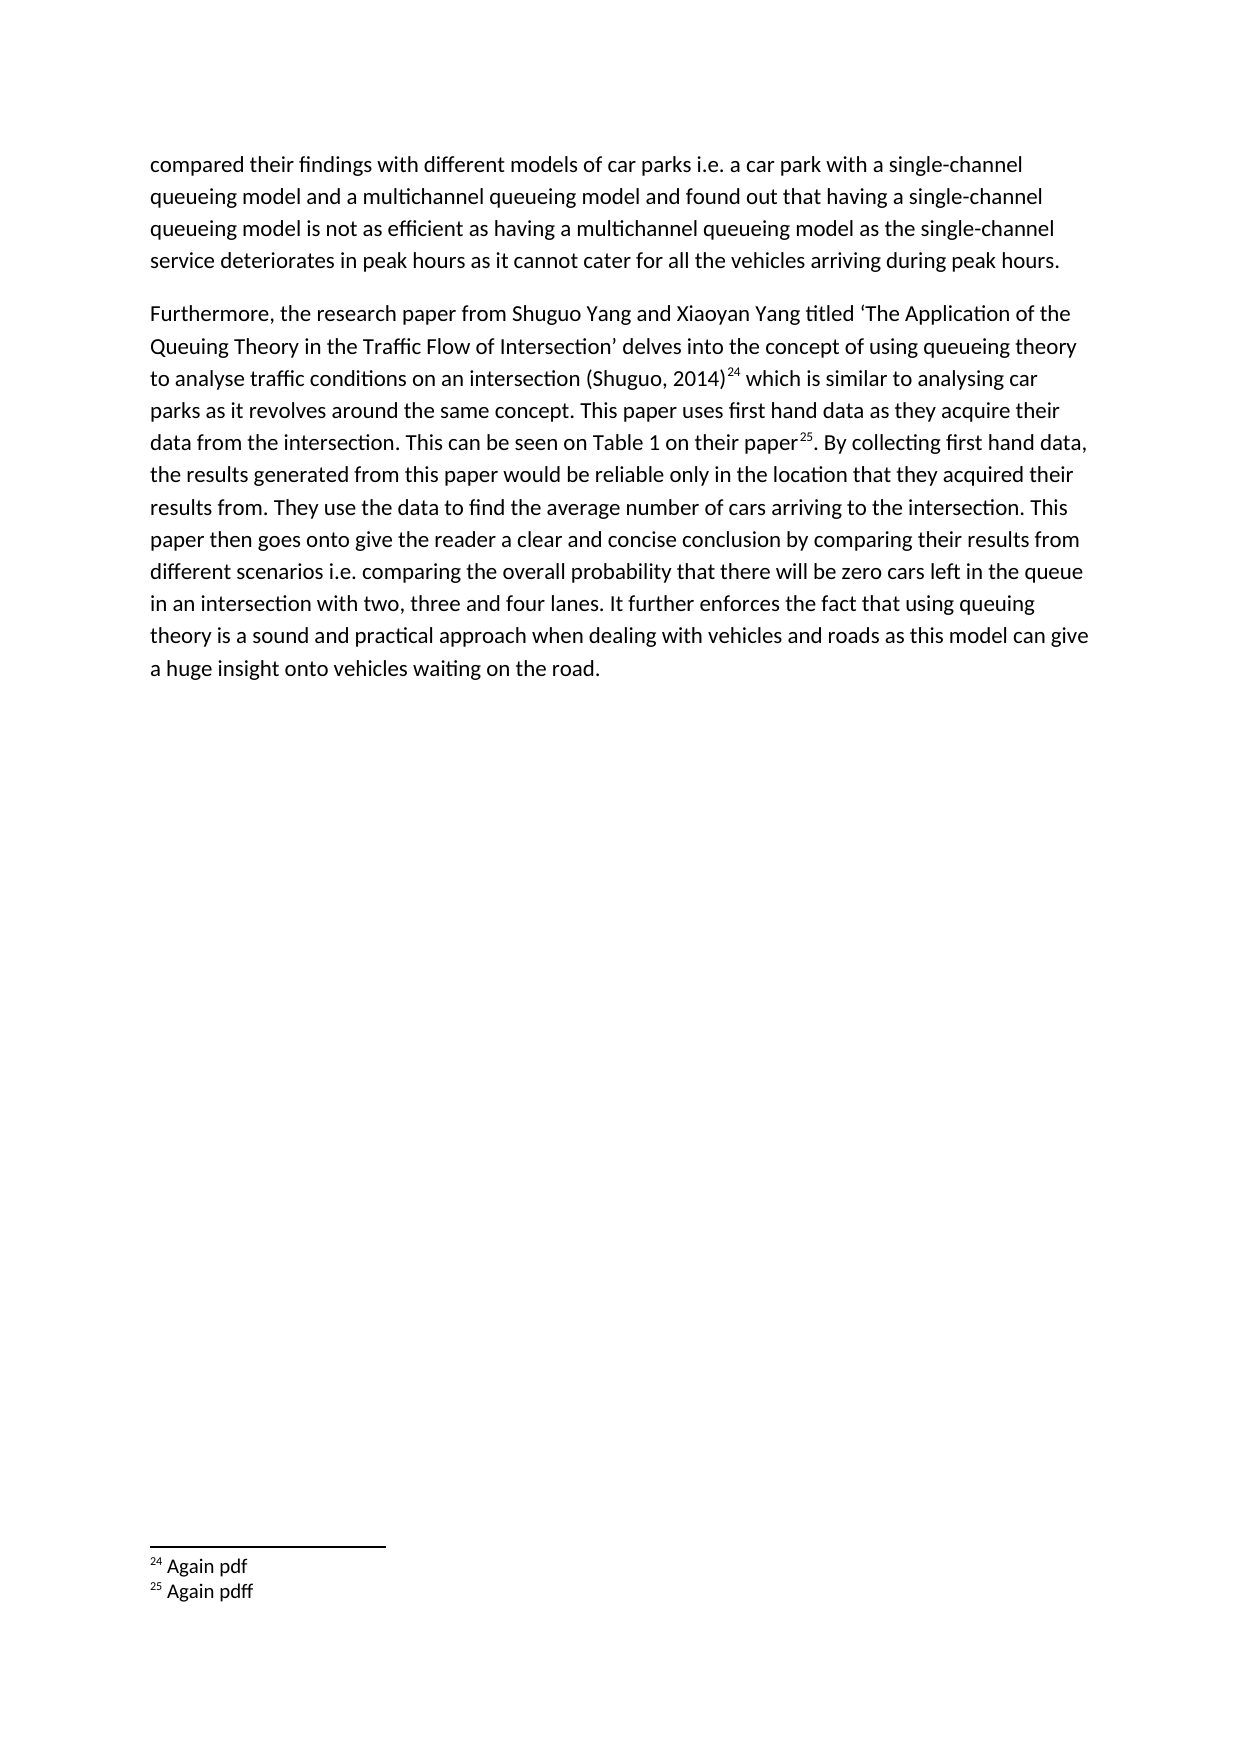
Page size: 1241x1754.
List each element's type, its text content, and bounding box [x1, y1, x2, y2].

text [150, 150, 1090, 274]
text Furthermore, the research paper from Shuguo Yang and Xiaoyan Yang titled ‘The Application of the Queuing Theory in the Traffic Flow of Intersection’ delves into the concept of using queueing theory to analyse traffic conditions on an intersection (Shuguo, 2014) which is similar to analysing car parks as it revolves around the same concept. This paper uses first hand data as they acquire their data from the intersection. This can be seen on Table 1 on their paper. By collecting first hand data, the results generated from this paper would be reliable only in the location that they acquired their results from. They use the data to find the average number of cars arriving to the intersection. This paper then goes onto give the reader a clear and concise conclusion by comparing their results from different scenarios i.e. comparing the overall probability that there will be zero cars left in the queue in an intersection with two, three and four lanes. It further enforces the fact that using queuing theory is a sound and practical approach when dealing with vehicles and roads as this model can give a huge insight onto vehicles waiting on the road. [150, 299, 1090, 682]
